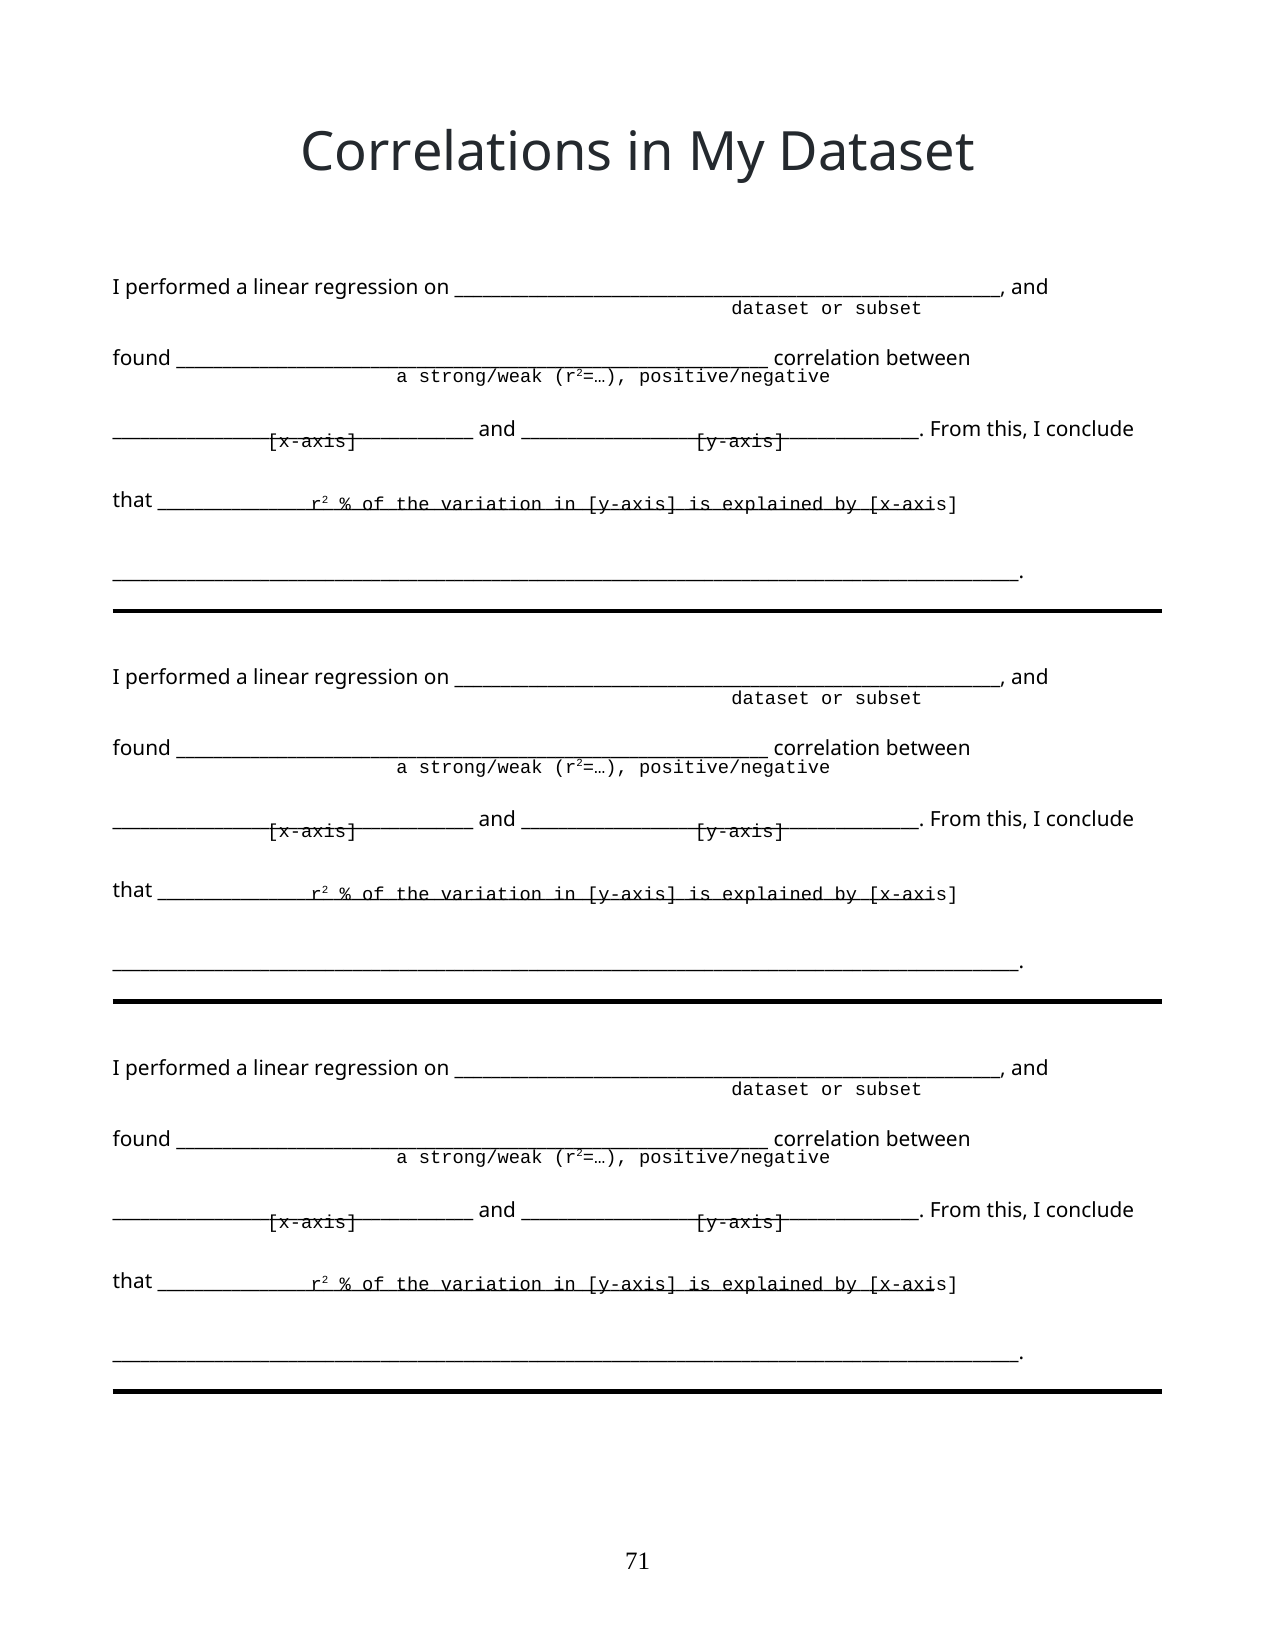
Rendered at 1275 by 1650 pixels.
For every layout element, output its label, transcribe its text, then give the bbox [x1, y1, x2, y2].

table_cell I performed a linear regression on ___________________________________________________________, and found ________________________________________________________________ correlation between _______________________________________ and ___________________________________________. From this, I conclude that ____________________________________________________________________________________ __________________________________________________________________________________________________. [113, 613, 1162, 999]
subtitle Correlations in My Dataset [112, 112, 1162, 186]
table_cell I performed a linear regression on ___________________________________________________________, and found ________________________________________________________________ correlation between _______________________________________ and ___________________________________________. From this, I conclude that ____________________________________________________________________________________ __________________________________________________________________________________________________. [113, 1004, 1162, 1389]
table_header I performed a linear regression on ___________________________________________________________, and found ________________________________________________________________ correlation between _______________________________________ and ___________________________________________. From this, I conclude that ____________________________________________________________________________________ __________________________________________________________________________________________________. [113, 223, 1162, 609]
